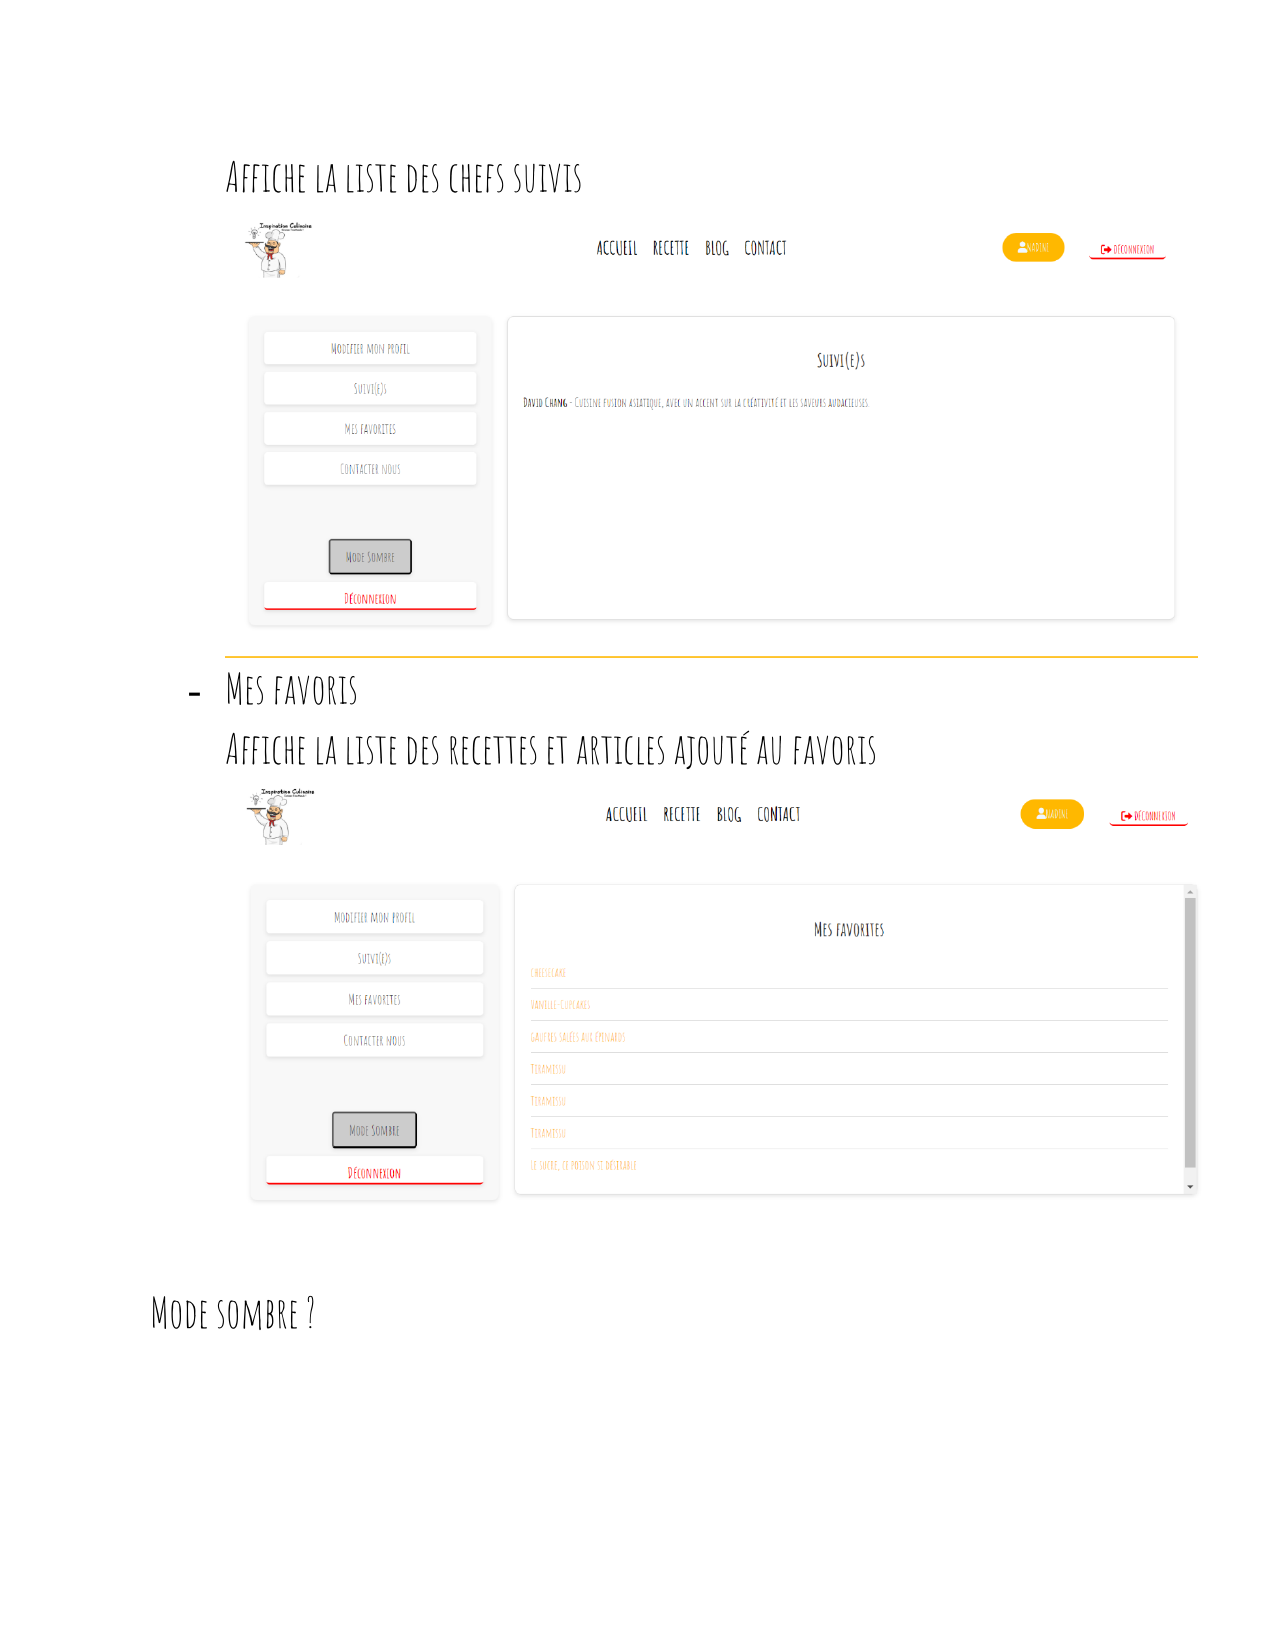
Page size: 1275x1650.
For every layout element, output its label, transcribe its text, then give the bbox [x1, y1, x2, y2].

list Affiche la liste des recettes et articles ajouté au favoris [225, 722, 1125, 775]
list Mes favoris [187, 662, 1125, 714]
picture [225, 782, 1217, 1223]
picture [225, 210, 1198, 659]
text Mode sombre ? [150, 1286, 1125, 1339]
list Affiche la liste des chefs suivis [225, 150, 1125, 202]
